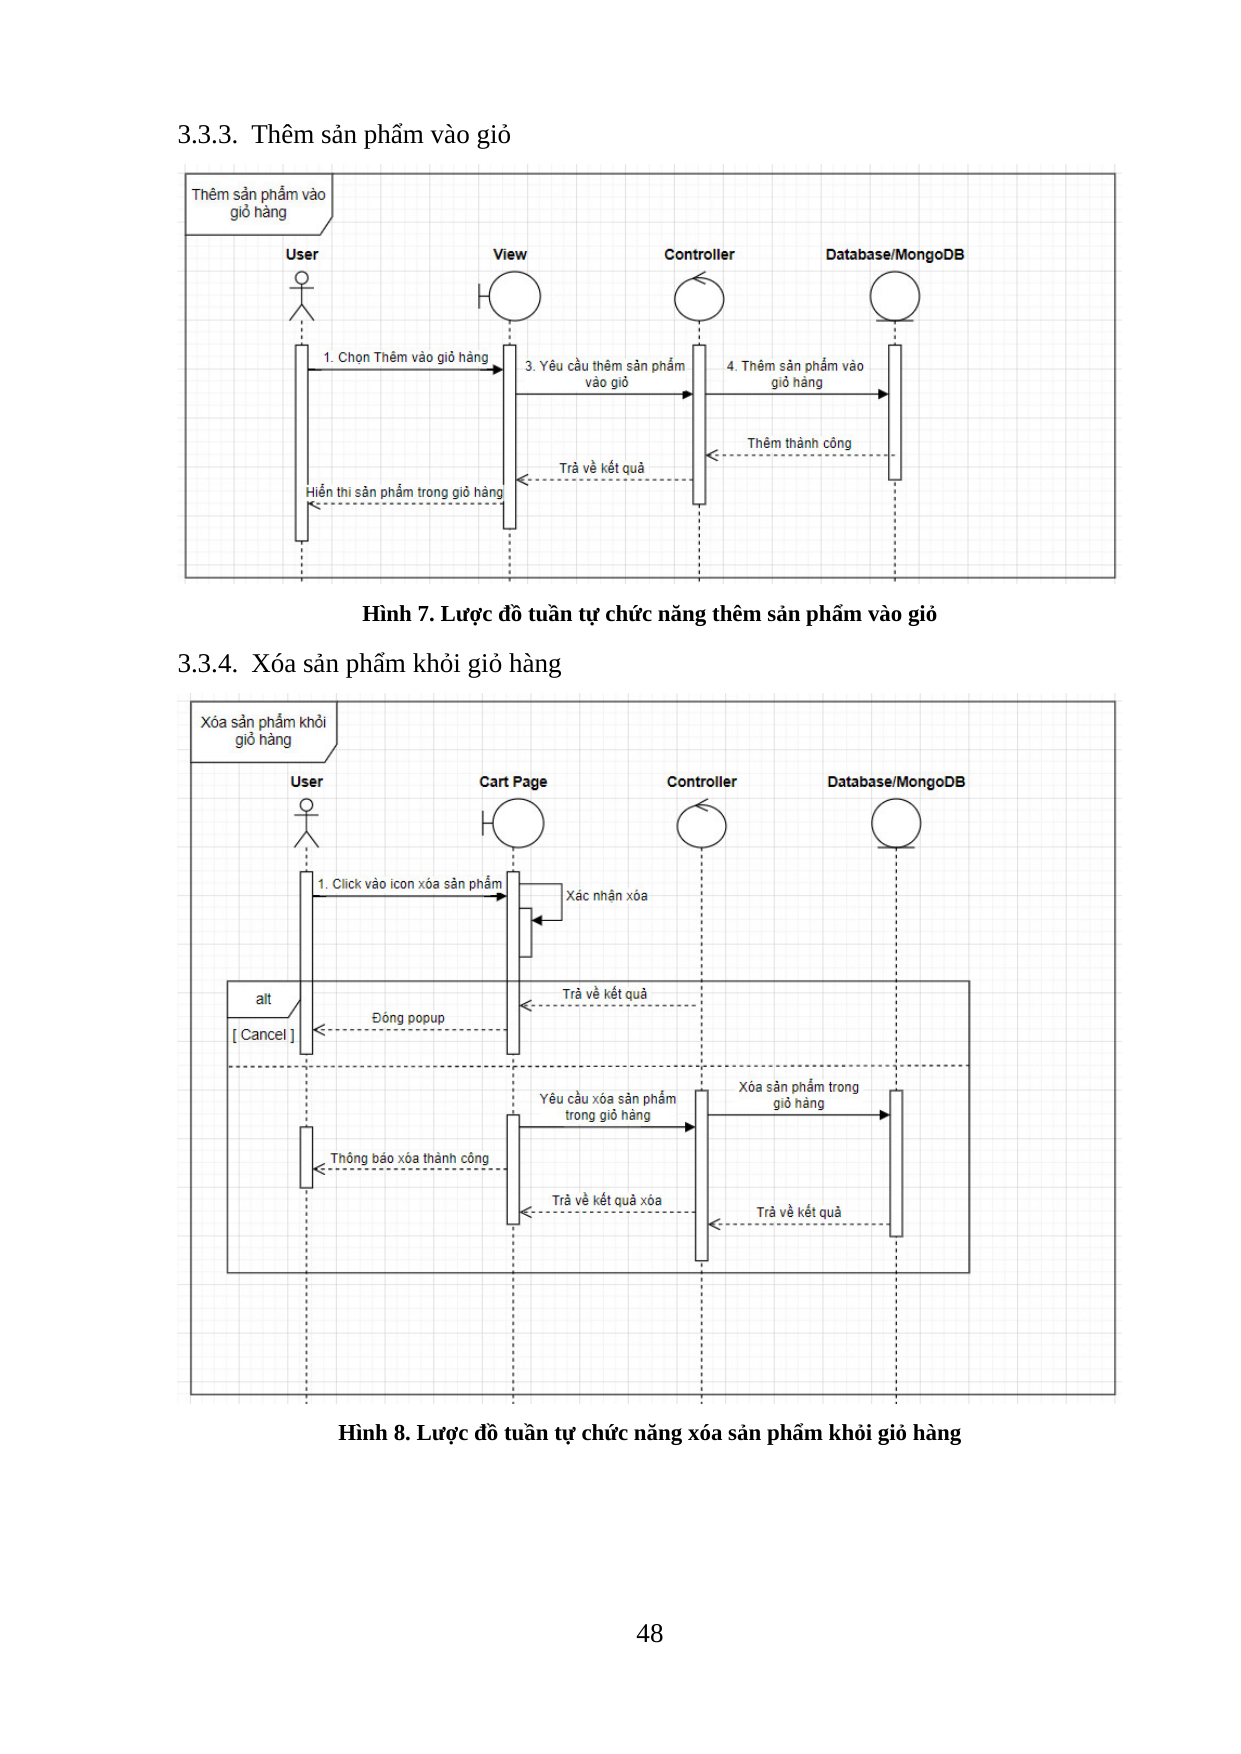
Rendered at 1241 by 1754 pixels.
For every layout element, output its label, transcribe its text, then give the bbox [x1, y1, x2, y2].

text Hình 7. Lược đồ tuần tự chức năng thêm sản phẩm vào giỏ [177, 599, 1122, 626]
text Hình 8. Lược đồ tuần tự chức năng xóa sản phẩm khỏi giỏ hàng [177, 1419, 1122, 1446]
picture [177, 693, 1123, 1404]
picture [177, 164, 1123, 584]
subtitle Xóa sản phẩm khỏi giỏ hàng [177, 647, 1122, 678]
subtitle Thêm sản phẩm vào giỏ [177, 118, 1122, 149]
